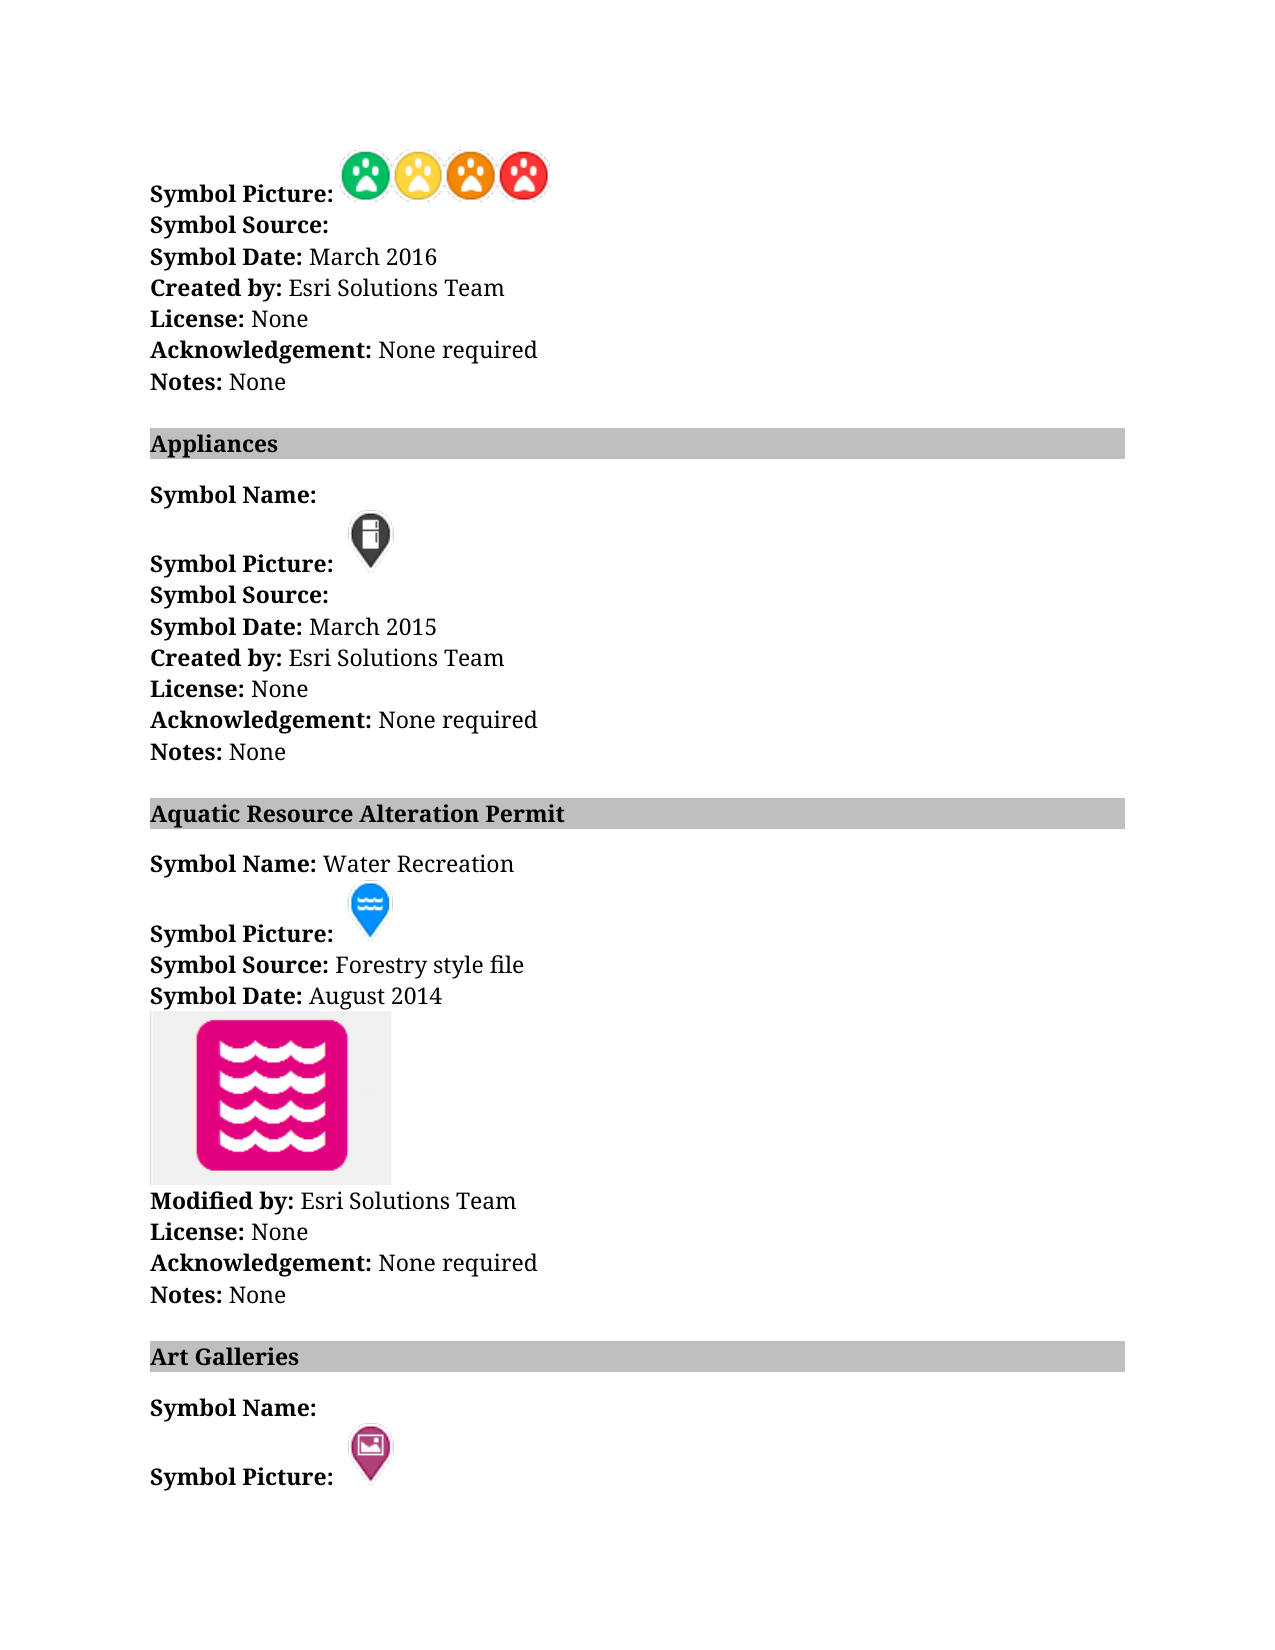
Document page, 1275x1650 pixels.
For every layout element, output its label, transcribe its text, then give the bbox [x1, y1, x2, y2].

text Symbol Picture: [150, 510, 1125, 579]
text Modified by: Esri Solutions Team [150, 1185, 1125, 1216]
text Art Galleries [150, 1341, 1125, 1372]
text Symbol Name: Water Recreation [150, 848, 1125, 880]
text Acknowledgement: None required [150, 704, 1125, 736]
text License: None [150, 673, 1125, 704]
text Notes: None [150, 736, 1125, 767]
picture [339, 879, 402, 942]
text Symbol Name: [150, 478, 1125, 510]
text Notes: None [150, 366, 1125, 397]
text Symbol Source: [150, 579, 1125, 611]
text Symbol Name: [150, 1391, 1125, 1423]
text Created by: Esri Solutions Team [150, 642, 1125, 673]
text Symbol Source: Forestry style file [150, 949, 1125, 980]
text Symbol Source: [150, 209, 1125, 241]
text Symbol Date: August 2014 [150, 980, 1125, 1011]
picture [339, 150, 550, 203]
text Notes: None [150, 1278, 1125, 1310]
picture [150, 1011, 393, 1185]
text Symbol Picture: [150, 150, 1125, 209]
text Symbol Date: March 2015 [150, 611, 1125, 642]
text Symbol Date: March 2016 [150, 241, 1125, 272]
text Appliances [150, 428, 1125, 459]
text License: None [150, 303, 1125, 334]
text Symbol Picture: [150, 1423, 1125, 1492]
text Acknowledgement: None required [150, 1247, 1125, 1278]
picture [339, 509, 403, 573]
text License: None [150, 1216, 1125, 1247]
text Acknowledgement: None required [150, 334, 1125, 366]
picture [339, 1422, 403, 1486]
text Created by: Esri Solutions Team [150, 272, 1125, 303]
text Aquatic Resource Alteration Permit [150, 798, 1125, 829]
text Symbol Picture: [150, 880, 1125, 949]
